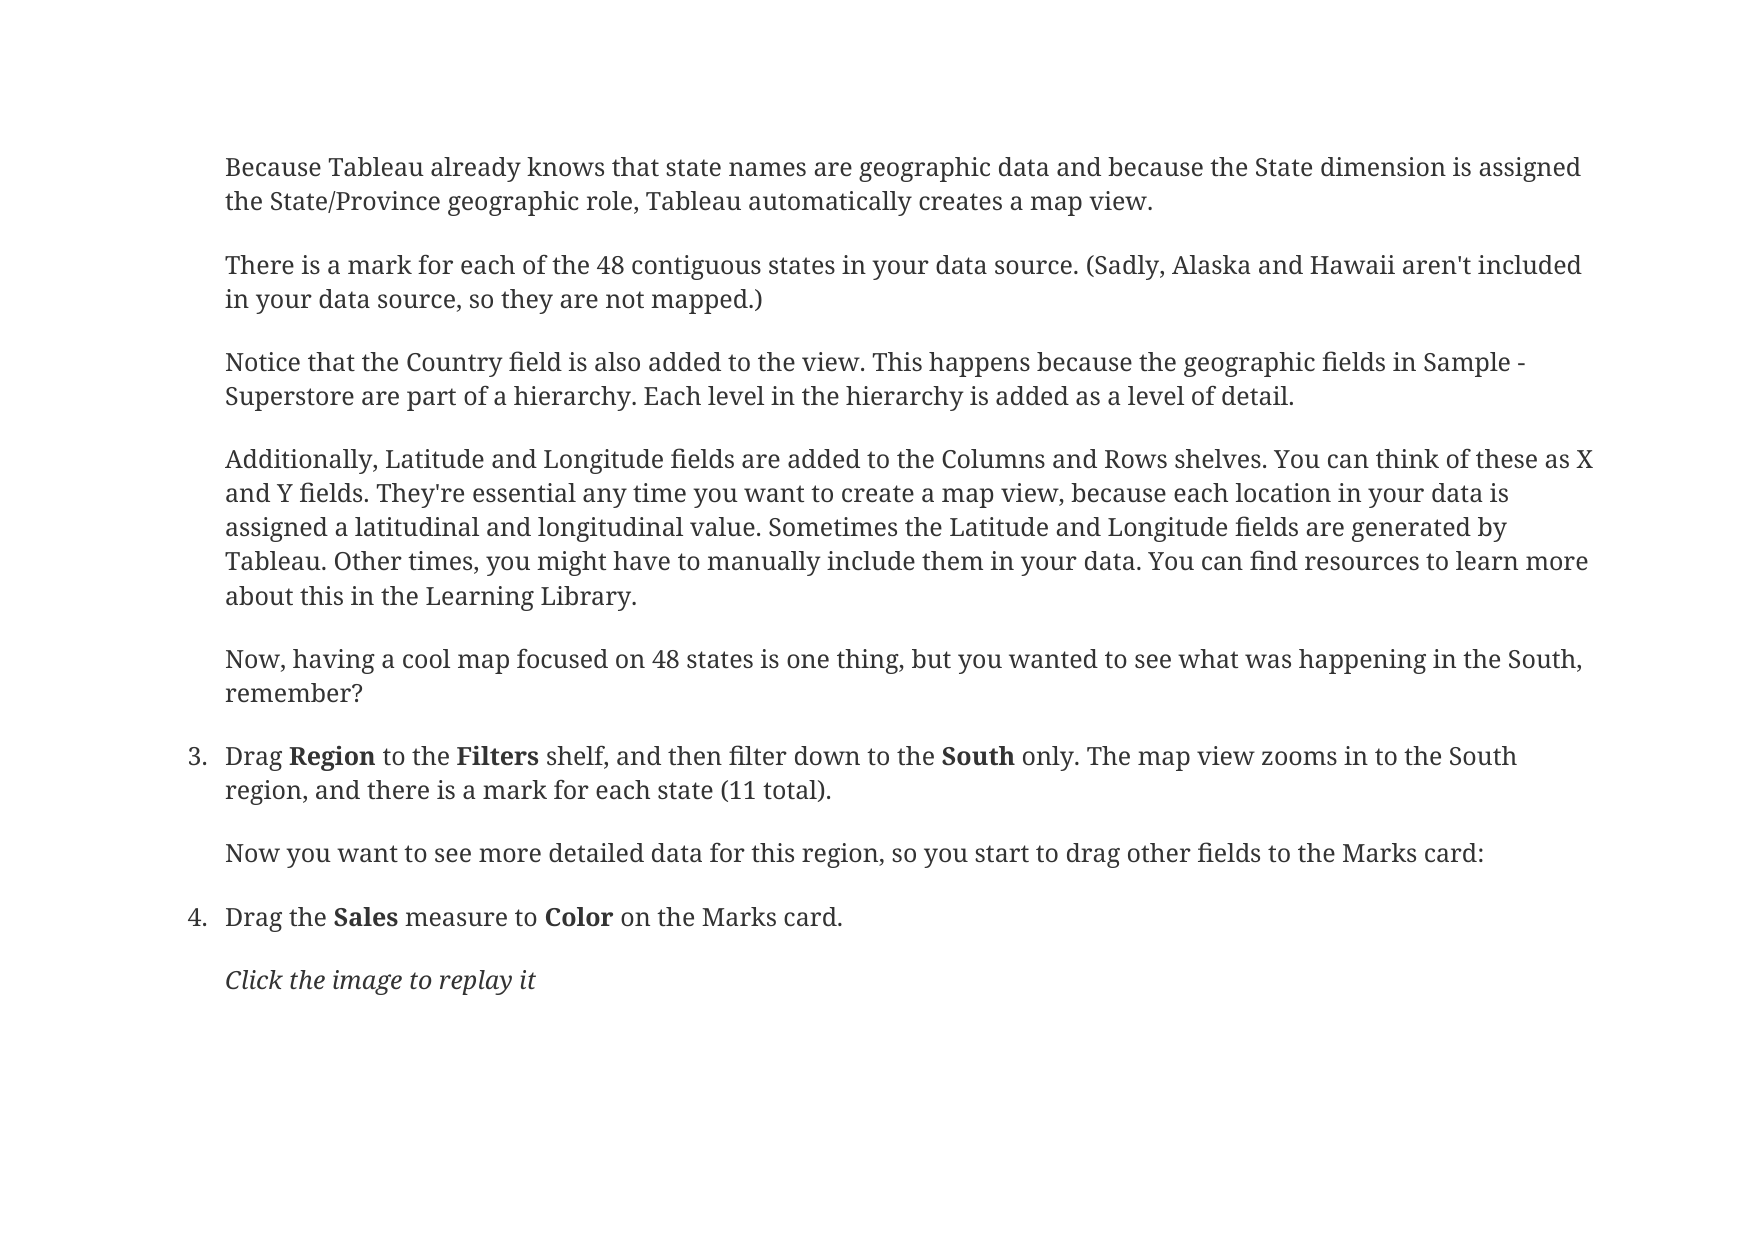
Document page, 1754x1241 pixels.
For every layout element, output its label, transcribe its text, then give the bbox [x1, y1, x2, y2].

text Because Tableau already knows that state names are geographic data and because the State dimension is assigned the State/Province geographic role, Tableau automatically creates a map view. [225, 150, 1604, 218]
text Notice that the Country field is also added to the view. This happens because the geographic fields in Sample - Superstore are part of a hierarchy. Each level in the hierarchy is added as a level of detail. [225, 344, 1604, 413]
text There is a mark for each of the 48 contiguous states in your data source. (Sadly, Alaska and Hawaii aren't included in your data source, so they are not mapped.) [225, 247, 1604, 315]
text Now, having a cool map focused on 48 states is one thing, but you wanted to see what was happening in the South, remember? [225, 641, 1604, 709]
text Click the image to replay it [225, 962, 1604, 996]
list Drag the Sales measure to Color on the Marks card. [187, 899, 1604, 933]
list Drag Region to the Filters shelf, and then filter down to the South only. The map view zooms in to the South region, and there is a mark for each state (11 total). [187, 739, 1604, 807]
text Additionally, Latitude and Longitude fields are added to the Columns and Rows shelves. You can think of these as X and Y fields. They're essential any time you want to create a map view, because each location in your data is assigned a latitudinal and longitudinal value. Sometimes the Latitude and Longitude fields are generated by Tableau. Other times, you might have to manually include them in your data. You can find resources to learn more about this in the Learning Library. [225, 442, 1604, 612]
text Now you want to see more detailed data for this region, so you start to drag other fields to the Marks card: [225, 836, 1604, 870]
